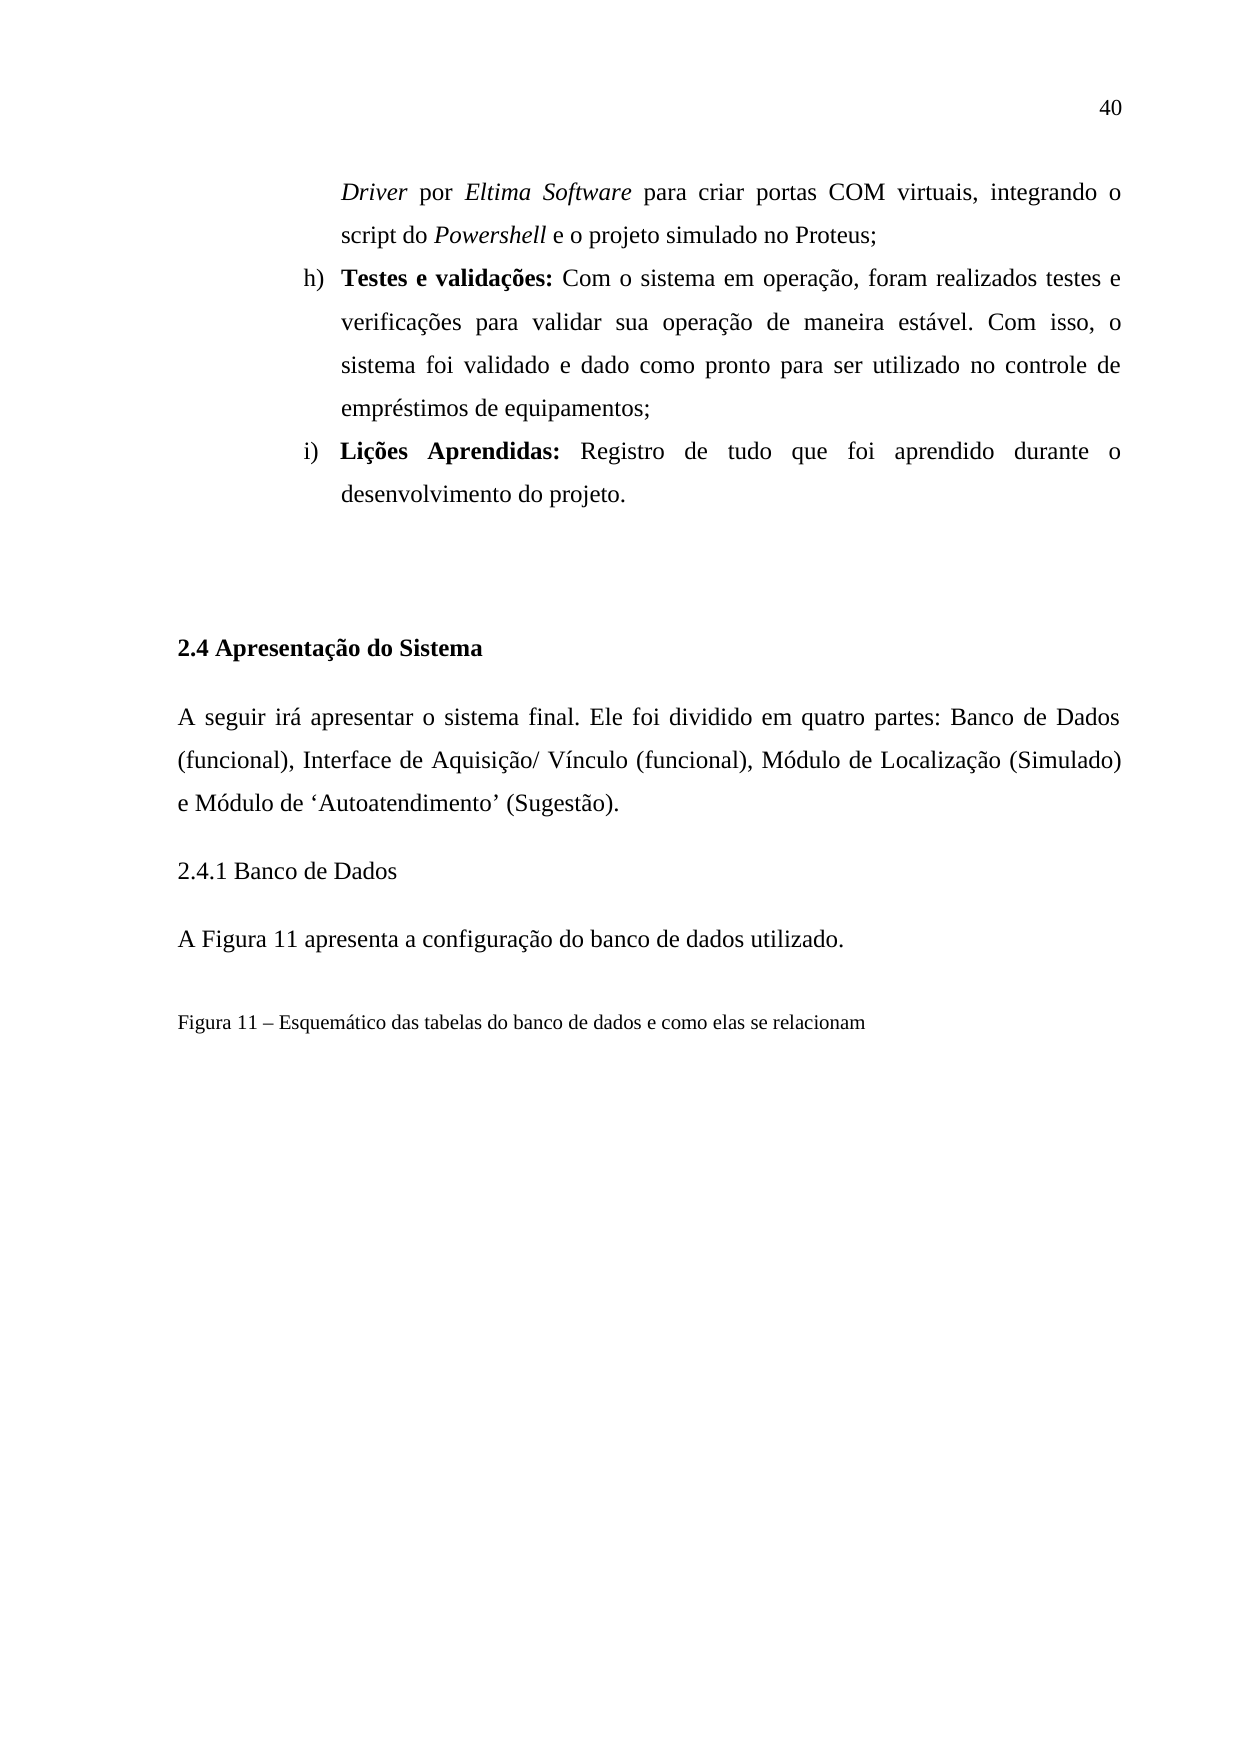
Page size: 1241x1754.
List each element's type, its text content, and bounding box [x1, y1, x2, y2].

subtitle Banco de Dados [177, 856, 1122, 885]
list Lições Aprendidas: Registro de tudo que foi aprendido durante o desenvolvimento do projeto. [303, 436, 1122, 508]
text A Figura 11 apresenta a configuração do banco de dados utilizado. [177, 924, 1122, 953]
text Figura 11 – Esquemático das tabelas do banco de dados e como elas se relacionam [177, 1010, 1122, 1034]
subtitle Apresentação do Sistema [177, 633, 1122, 662]
list Testes e validações: Com o sistema em operação, foram realizados testes e verificações para validar sua operação de maneira estável. Com isso, o sistema foi validado e dado como pronto para ser utilizado no controle de empréstimos de equipamentos; [303, 263, 1122, 422]
text A seguir irá apresentar o sistema final. Ele foi dividido em quatro partes: Banco de Dados (funcional), Interface de Aquisição/ Vínculo (funcional), Módulo de Localização (Simulado) e Módulo de ‘Autoatendimento’ (Sugestão). [177, 702, 1122, 817]
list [303, 177, 1122, 249]
